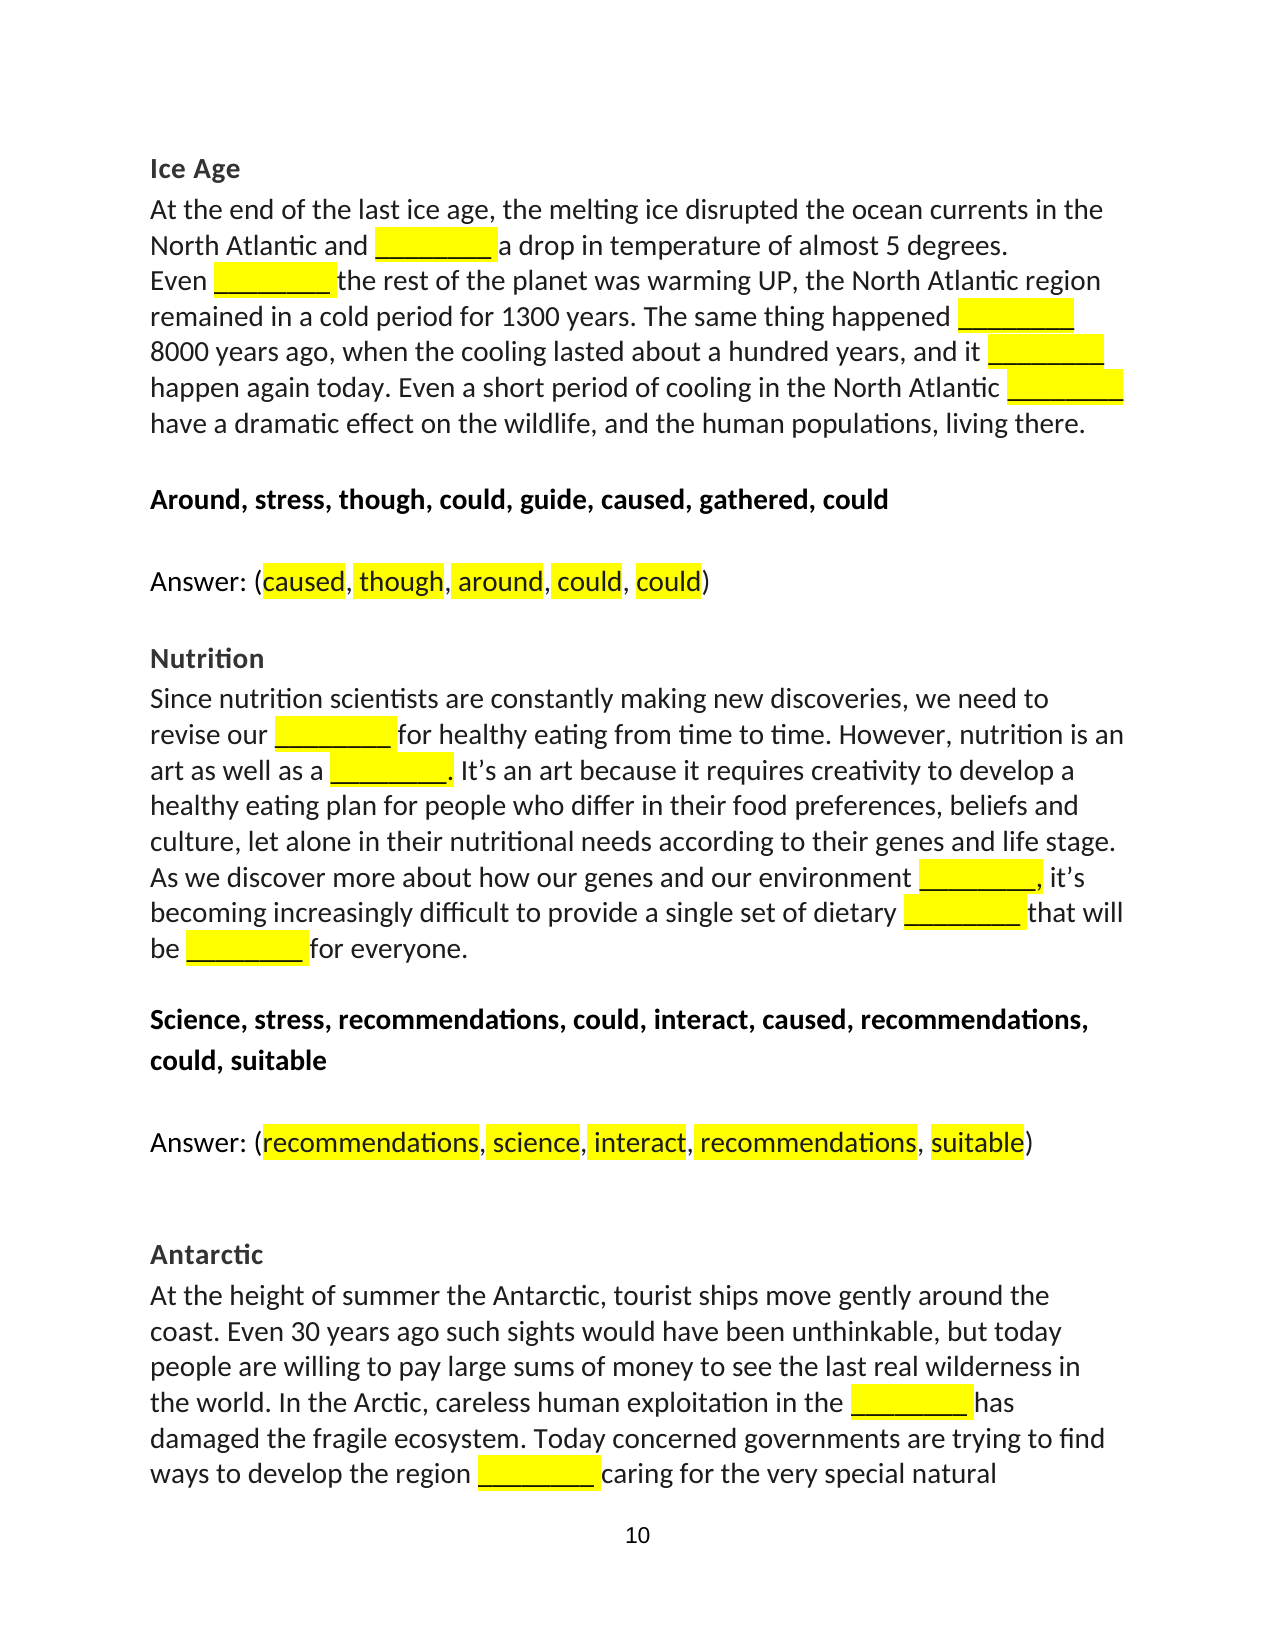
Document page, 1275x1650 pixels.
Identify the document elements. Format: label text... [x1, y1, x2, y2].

subtitle Ice Age [150, 150, 1125, 186]
text Around, stress, though, could, guide, caused, gathered, could [150, 481, 1125, 517]
text Answer: (caused, though, around, could, could) [150, 563, 263, 599]
subtitle Antarctic [150, 1236, 1125, 1272]
text Since nutrition scientists are constantly making new discoveries, we need to revise our ________ for healthy eating from time to time. However, nutrition is an art as well as a ________. It’s an art because it requires creativity to develop a healthy eating plan for people who differ in their food preferences, beliefs and culture, let alone in their nutritional needs according to their genes and life stage. As we discover more about how our genes and our environment ________, it’s becoming increasingly difficult to provide a single set of dietary ________ that will be ________ for everyone. [150, 681, 1125, 966]
text At the end of the last ice age, the melting ice disrupted the ocean currents in the North Atlantic and ________ a drop in temperature of almost 5 degrees. Even ________ the rest of the planet was warming UP, the North Atlantic region remained in a cold period for 1300 years. The same thing happened ________ 8000 years ago, when the cooling lasted about a hundred years, and it ________ happen again today. Even a short period of cooling in the North Atlantic ________ have a dramatic effect on the wildlife, and the human populations, living there. [150, 191, 1125, 440]
subtitle Nutrition [150, 640, 1125, 675]
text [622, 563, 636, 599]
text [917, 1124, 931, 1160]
text Science, stress, recommendations, could, interact, caused, recommendations, could, suitable [150, 1001, 1125, 1078]
text Answer: (caused, though, around, could, could) [701, 563, 1125, 599]
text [150, 1277, 1125, 1491]
